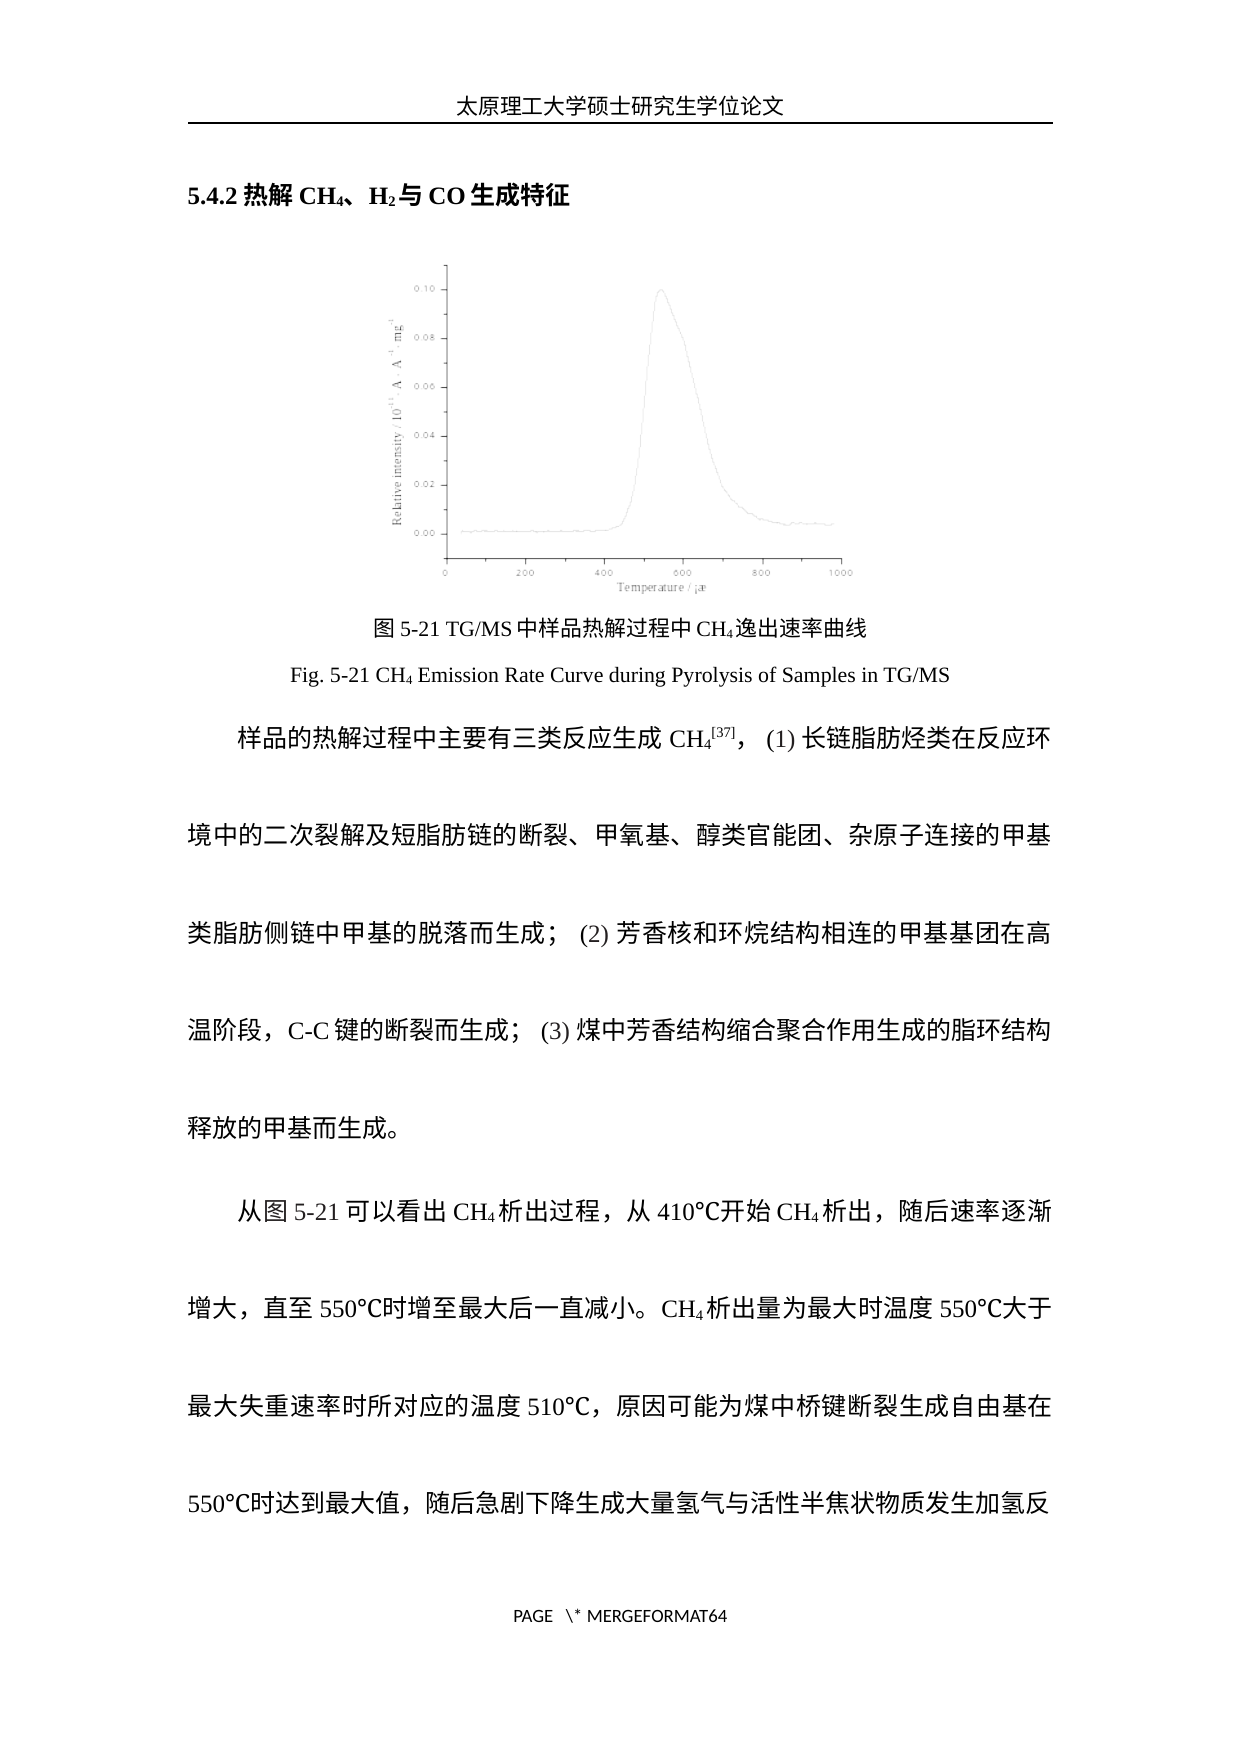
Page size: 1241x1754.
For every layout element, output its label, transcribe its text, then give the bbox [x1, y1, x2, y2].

text 样品的热解过程中主要有三类反应生成CH4[37]， (1) 长链脂肪烃类在反应环境中的二次裂解及短脂肪链的断裂、甲氧基、醇类官能团、杂原子连接的甲基类脂肪侧链中甲基的脱落而生成； (2) 芳香核和环烷结构相连的甲基基团在高温阶段，C-C键的断裂而生成； (3) 煤中芳香结构缩合聚合作用生成的脂环结构释放的甲基而生成。 [187, 704, 1053, 1159]
text Fig. 5-21 CH4 Emission Rate Curve during Pyrolysis of Samples in TG/MS [187, 658, 1053, 691]
text 图5-21 TG/MS中样品热解过程中CH4逸出速率曲线 [187, 610, 1053, 643]
text 5.4.2 热解CH4、H2与CO生成特征 [187, 161, 1053, 226]
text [187, 1177, 1053, 1534]
